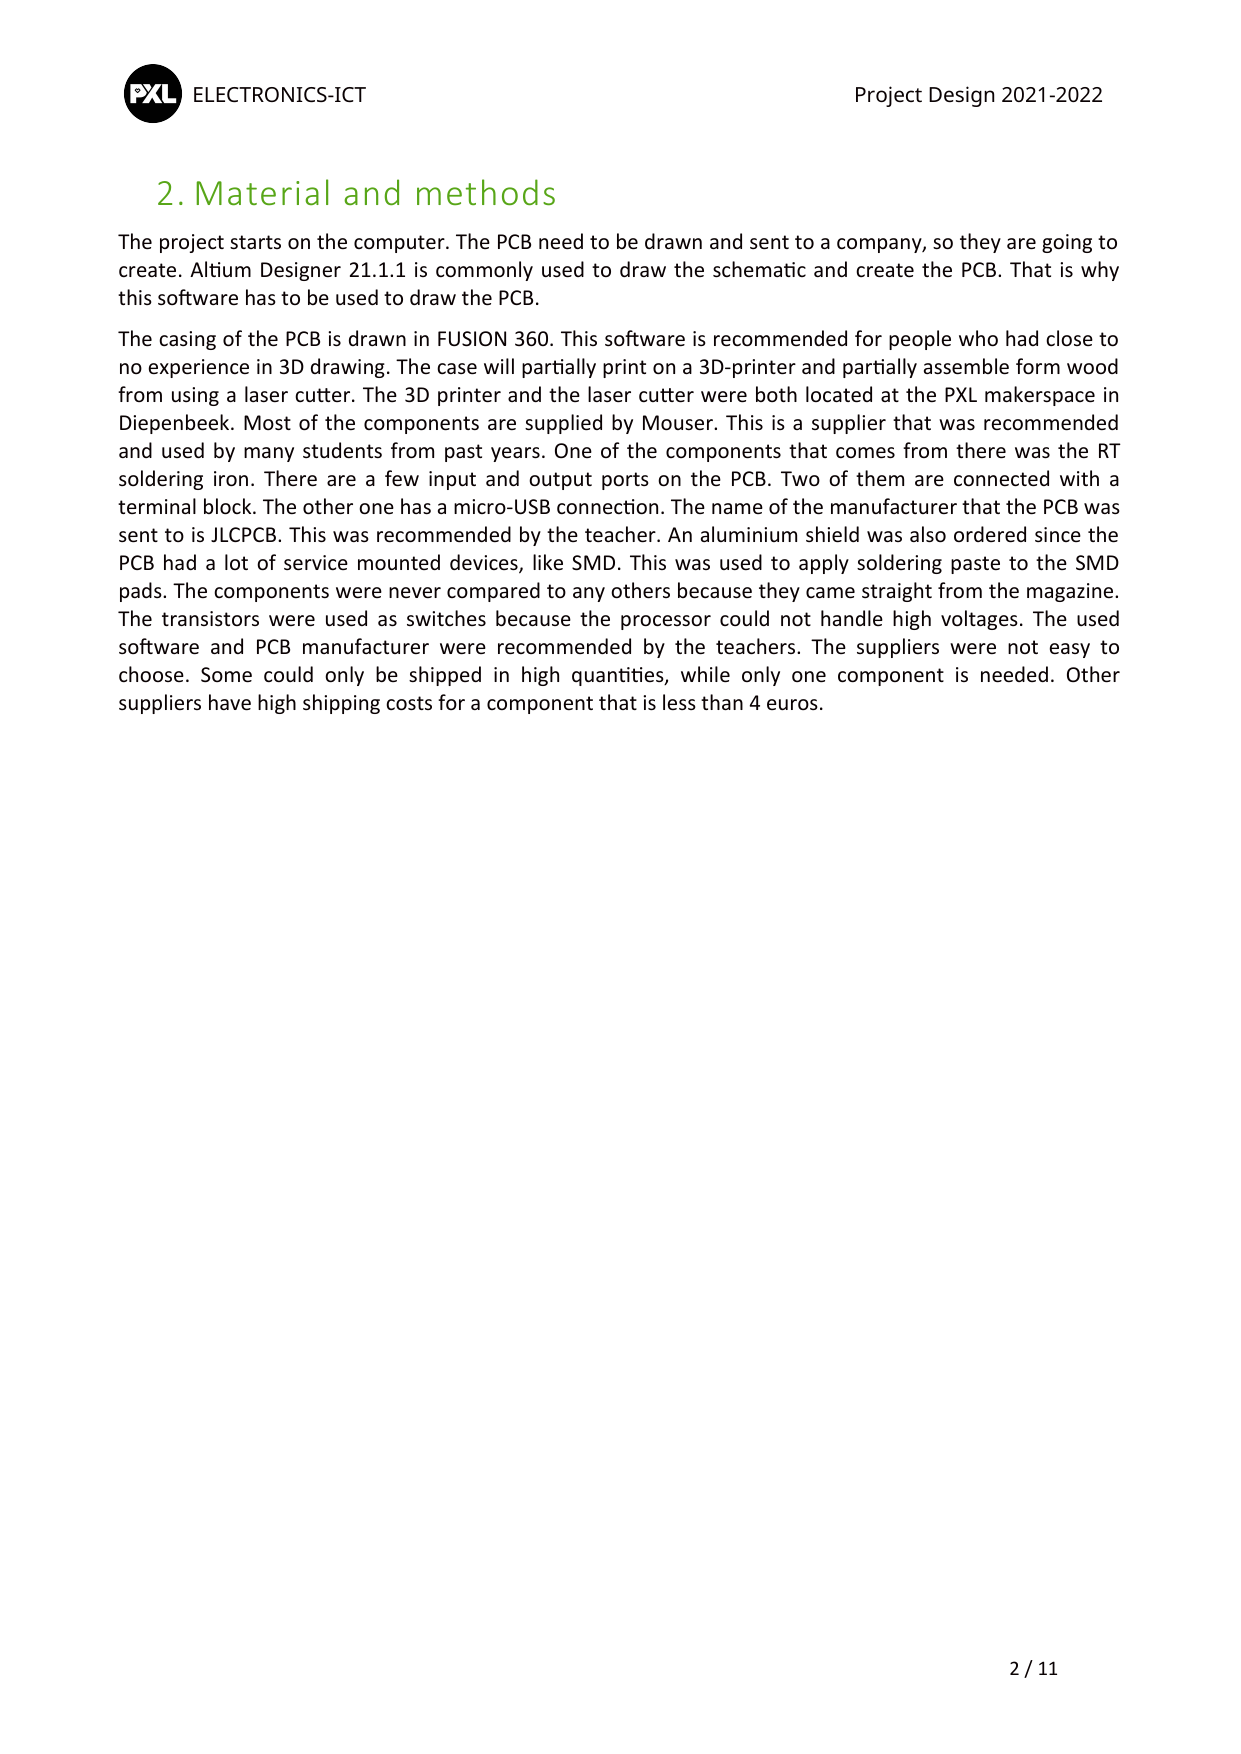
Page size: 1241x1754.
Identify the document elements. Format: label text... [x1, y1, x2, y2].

text The project starts on the computer. The PCB need to be drawn and sent to a company, so they are going to create. Altium Designer 21.1.1 is commonly used to draw the schematic and create the PCB. That is why this software has to be used to draw the PCB. [118, 227, 1122, 311]
subtitle Material and methods [156, 169, 1122, 215]
text The casing of the PCB is drawn in FUSION 360. This software is recommended for people who had close to no experience in 3D drawing. The case will partially print on a 3D-printer and partially assemble form wood from using a laser cutter. The 3D printer and the laser cutter were both located at the PXL makerspace in Diepenbeek. Most of the components are supplied by Mouser. This is a supplier that was recommended and used by many students from past years. One of the components that comes from there was the RT soldering iron. There are a few input and output ports on the PCB. Two of them are connected with a terminal block. The other one has a micro-USB connection. The name of the manufacturer that the PCB was sent to is JLCPCB. This was recommended by the teacher. An aluminium shield was also ordered since the PCB had a lot of service mounted devices, like SMD. This was used to apply soldering paste to the SMD pads. The components were never compared to any others because they came straight from the magazine. The transistors were used as switches because the processor could not handle high voltages. The used software and PCB manufacturer were recommended by the teachers. The suppliers were not easy to choose. Some could only be shipped in high quantities, while only one component is needed. Other suppliers have high shipping costs for a component that is less than 4 euros. [118, 324, 1122, 716]
picture [118, 59, 188, 129]
